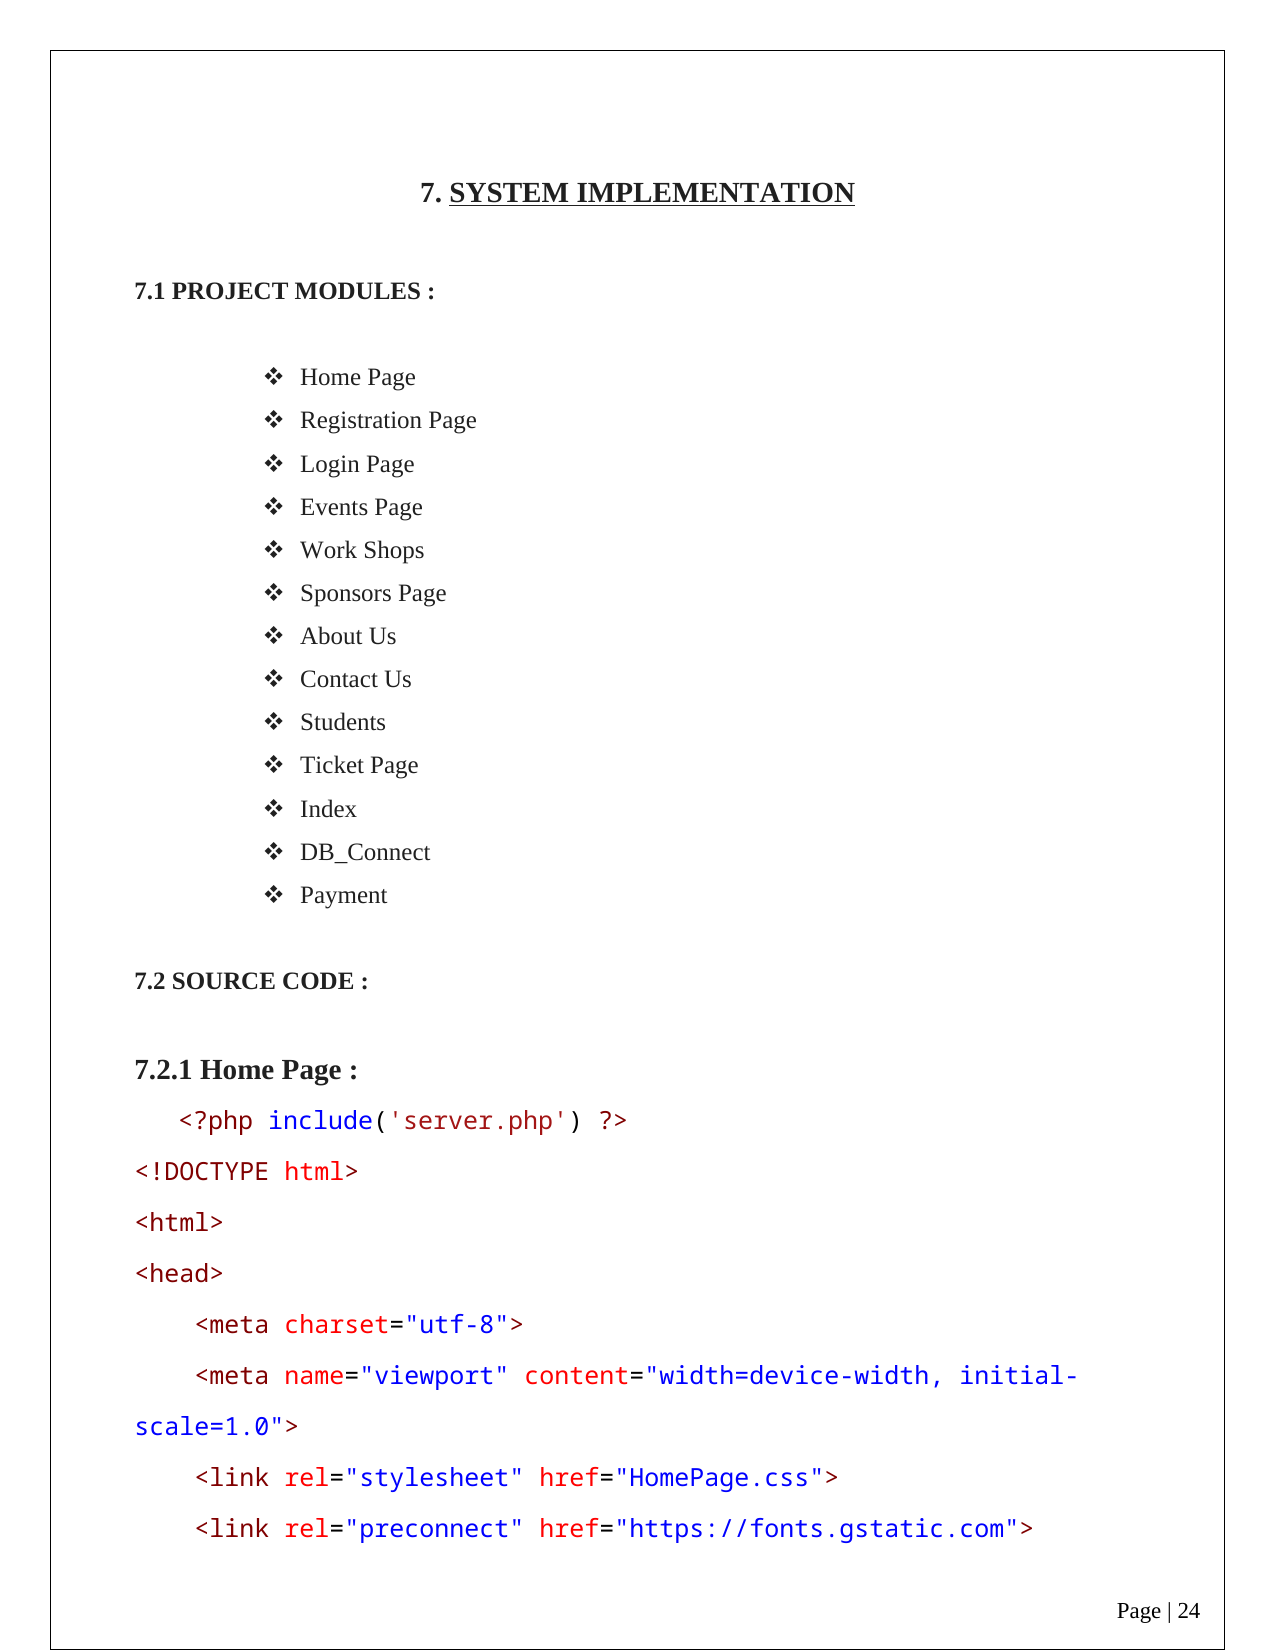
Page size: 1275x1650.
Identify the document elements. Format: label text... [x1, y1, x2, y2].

text 7.2 SOURCE CODE : [134, 966, 1200, 995]
text <?php include('server.php') ?> [134, 1103, 1200, 1137]
list Payment [262, 880, 1200, 909]
list Index [262, 794, 1200, 822]
list About Us [262, 621, 1200, 650]
text <html> [134, 1205, 1200, 1239]
list Students [262, 707, 1200, 736]
text <link rel="stylesheet" href="HomePage.css"> [134, 1460, 1200, 1494]
list Home Page [262, 362, 1200, 391]
list Work Shops [262, 535, 1200, 564]
text 7.1 PROJECT MODULES : [134, 276, 1200, 305]
text <meta name="viewport" content="width=device-width, initial-scale=1.0"> [134, 1358, 1200, 1443]
list Ticket Page [262, 751, 1200, 779]
text <link rel="preconnect" href="https://fonts.gstatic.com"> [134, 1511, 1200, 1545]
text 7. SYSTEM IMPLEMENTATION [75, 176, 1200, 209]
list Login Page [262, 449, 1200, 477]
list DB_Connect [262, 837, 1200, 866]
text <meta charset="utf-8"> [134, 1307, 1200, 1341]
list Contact Us [262, 664, 1200, 693]
list Events Page [262, 492, 1200, 521]
text <head> [134, 1256, 1200, 1290]
list Sponsors Page [262, 578, 1200, 607]
text <!DOCTYPE html> [134, 1154, 1200, 1188]
list Registration Page [262, 406, 1200, 434]
text 7.2.1 Home Page : [134, 1052, 1200, 1086]
